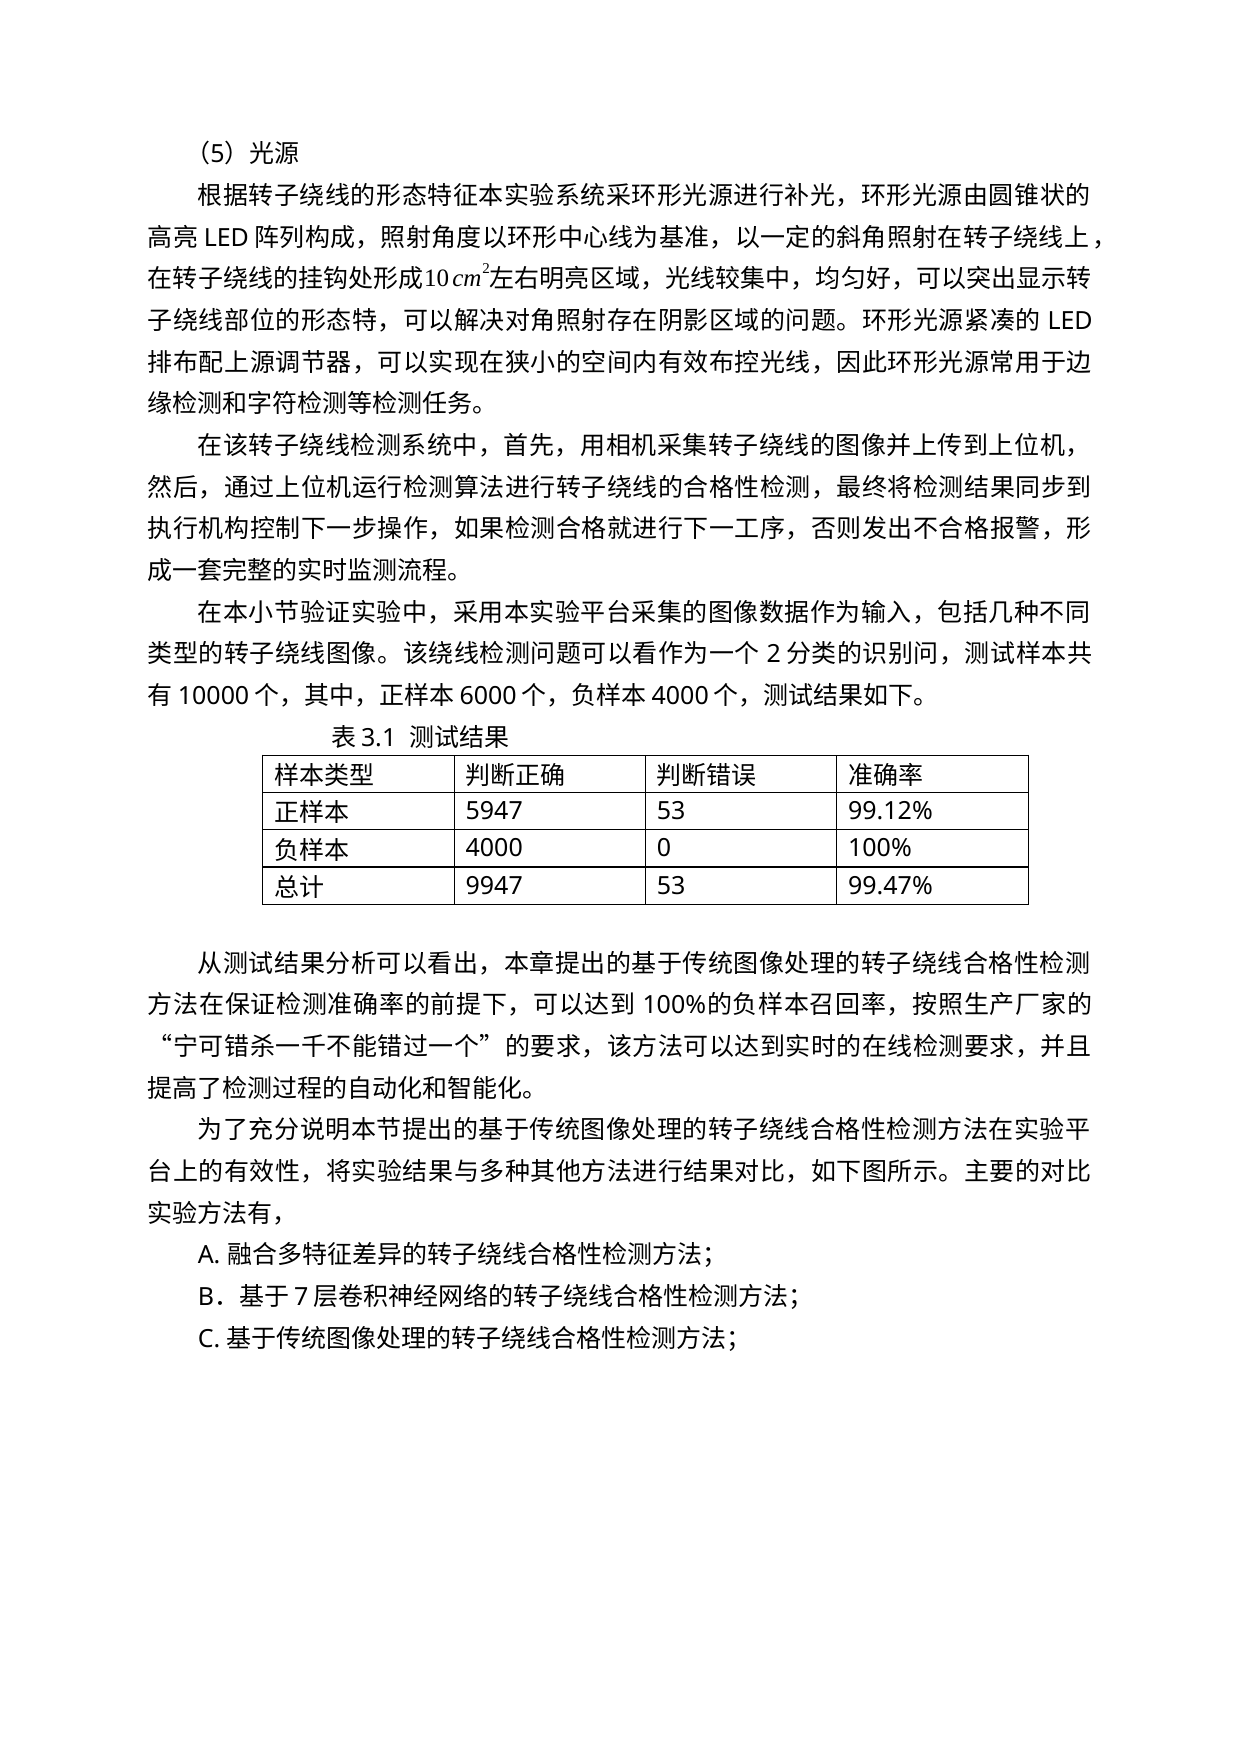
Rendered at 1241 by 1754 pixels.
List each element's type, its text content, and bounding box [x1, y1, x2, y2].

table_header 准确率 [837, 756, 1028, 792]
text 根据转子绕线的形态特征本实验系统采环形光源进行补光，环形光源由圆锥状的高亮LED阵列构成，照射角度以环形中心线为基准，以一定的斜角照射在转子绕线上，在转子绕线的挂钩处形成左右明亮区域，光线较集中，均匀好，可以突出显示转子绕线部位的形态特，可以解决对角照射存在阴影区域的问题。环形光源紧凑的LED排布配上源调节器，可以实现在狭小的空间内有效布控光线，因此环形光源常用于边缘检测和字符检测等检测任务。 [148, 171, 1092, 421]
table_cell 负样本 [263, 830, 454, 866]
table_cell 5947 [455, 793, 645, 829]
text B．基于7层卷积神经网络的转子绕线合格性检测方法； [148, 1272, 1092, 1314]
text 从测试结果分析可以看出，本章提出的基于传统图像处理的转子绕线合格性检测方法在保证检测准确率的前提下，可以达到100%的负样本召回率，按照生产厂家的“宁可错杀一千不能错过一个”的要求，该方法可以达到实时的在线检测要求，并且提高了检测过程的自动化和智能化。 [148, 939, 1092, 1105]
table_header 判断正确 [455, 756, 645, 792]
table_cell 4000 [455, 830, 645, 866]
table_cell 0 [646, 830, 836, 866]
table_header 判断错误 [646, 756, 836, 792]
table_cell 53 [646, 793, 836, 829]
text A. 融合多特征差异的转子绕线合格性检测方法； [148, 1230, 1092, 1272]
text （5）光源 [148, 129, 1092, 171]
text 在本小节验证实验中，采用本实验平台采集的图像数据作为输入，包括几种不同类型的转子绕线图像。该绕线检测问题可以看作为一个2分类的识别问，测试样本共有10000个，其中，正样本6000个，负样本4000个，测试结果如下。 [148, 588, 1092, 713]
table_cell 100% [837, 830, 1028, 866]
text 为了充分说明本节提出的基于传统图像处理的转子绕线合格性检测方法在实验平台上的有效性，将实验结果与多种其他方法进行结果对比，如下图所示。主要的对比实验方法有， [148, 1105, 1092, 1230]
table_cell 99.47% [837, 868, 1028, 904]
table_cell 53 [646, 868, 836, 904]
text C. 基于传统图像处理的转子绕线合格性检测方法； [148, 1314, 1092, 1355]
text 表3.1 测试结果 [148, 713, 1092, 754]
table_cell 9947 [455, 868, 645, 904]
text 在该转子绕线检测系统中，首先，用相机采集转子绕线的图像并上传到上位机，然后，通过上位机运行检测算法进行转子绕线的合格性检测，最终将检测结果同步到执行机构控制下一步操作，如果检测合格就进行下一工序，否则发出不合格报警，形成一套完整的实时监测流程。 [148, 421, 1092, 588]
table_cell 总计 [263, 868, 454, 904]
table_cell 99.12% [837, 793, 1028, 829]
table_cell 正样本 [263, 793, 454, 829]
table_header 样本类型 [263, 756, 454, 792]
